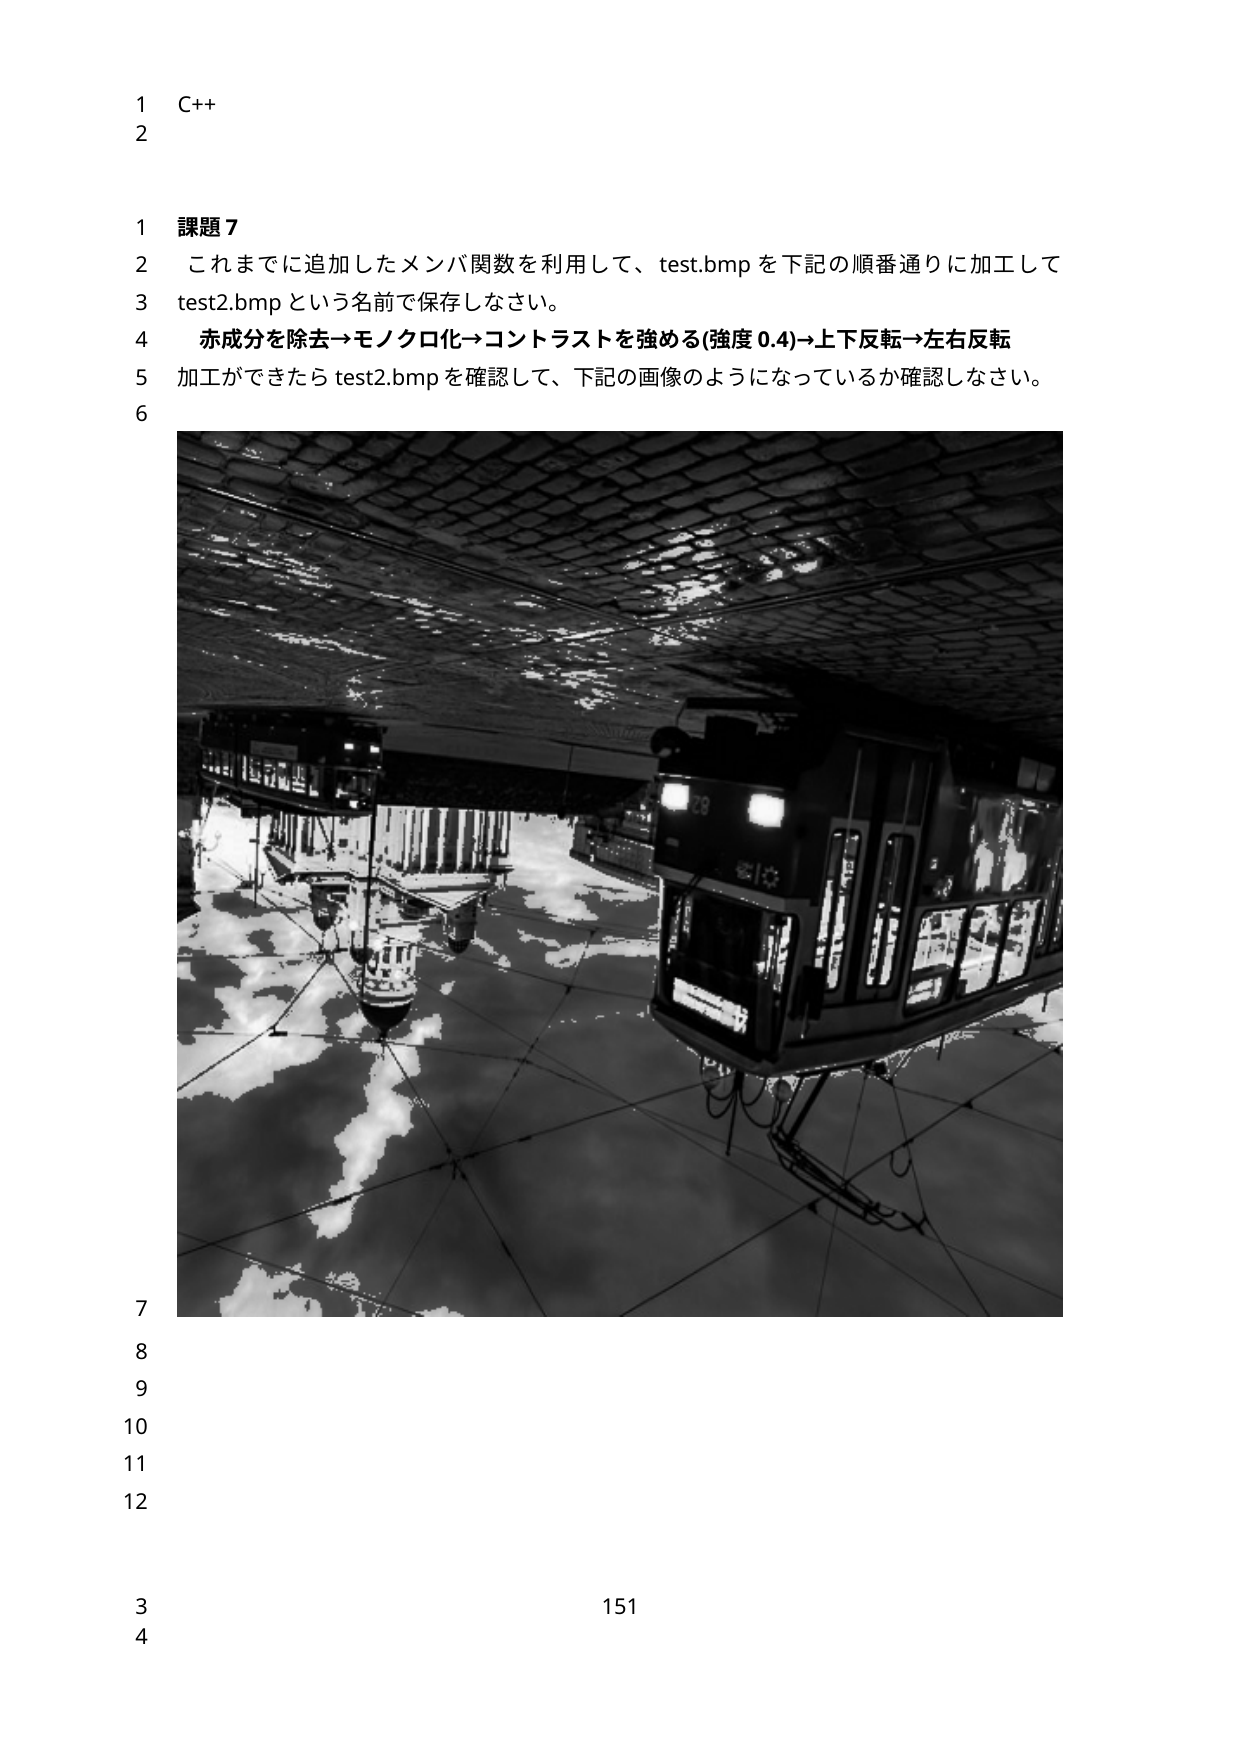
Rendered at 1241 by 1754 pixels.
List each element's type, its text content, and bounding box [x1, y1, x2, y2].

text 赤成分を除去→モノクロ化→コントラストを強める(強度0.4)→上下反転→左右反転 [177, 319, 1063, 357]
text 課題7 [177, 207, 1063, 244]
text これまでに追加したメンバ関数を利用して、test.bmpを下記の順番通りに加工してtest2.bmpという名前で保存しなさい。 [177, 244, 1063, 319]
text 加工ができたらtest2.bmpを確認して、下記の画像のようになっているか確認しなさい。 [177, 357, 1063, 394]
picture [177, 431, 1063, 1317]
